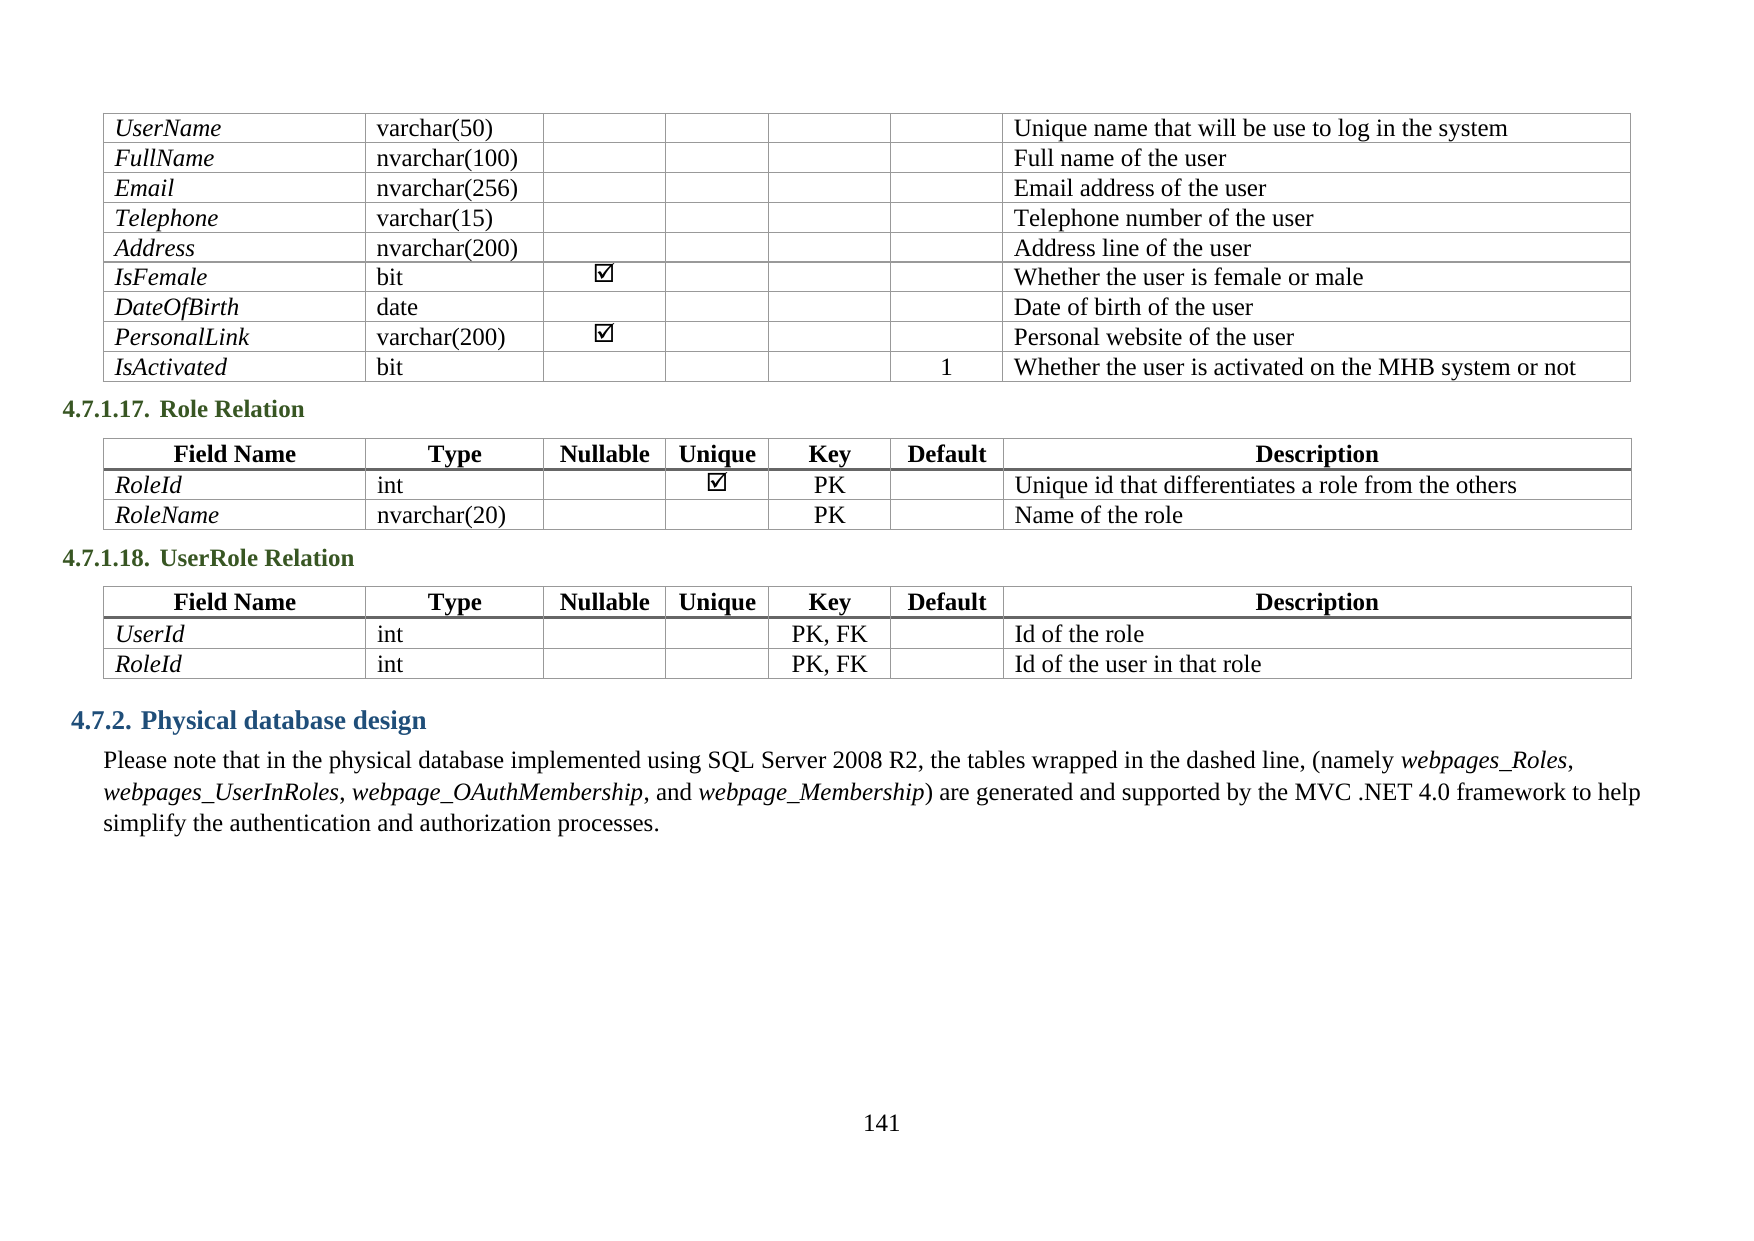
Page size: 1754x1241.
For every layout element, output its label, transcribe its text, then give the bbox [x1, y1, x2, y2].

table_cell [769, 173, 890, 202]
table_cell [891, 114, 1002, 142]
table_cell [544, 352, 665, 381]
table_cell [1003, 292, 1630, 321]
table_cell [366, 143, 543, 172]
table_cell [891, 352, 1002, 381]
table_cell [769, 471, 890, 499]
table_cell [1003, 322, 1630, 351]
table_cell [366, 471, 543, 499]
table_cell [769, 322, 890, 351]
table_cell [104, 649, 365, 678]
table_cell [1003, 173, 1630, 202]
subtitle UserRole Relation [150, 543, 1660, 571]
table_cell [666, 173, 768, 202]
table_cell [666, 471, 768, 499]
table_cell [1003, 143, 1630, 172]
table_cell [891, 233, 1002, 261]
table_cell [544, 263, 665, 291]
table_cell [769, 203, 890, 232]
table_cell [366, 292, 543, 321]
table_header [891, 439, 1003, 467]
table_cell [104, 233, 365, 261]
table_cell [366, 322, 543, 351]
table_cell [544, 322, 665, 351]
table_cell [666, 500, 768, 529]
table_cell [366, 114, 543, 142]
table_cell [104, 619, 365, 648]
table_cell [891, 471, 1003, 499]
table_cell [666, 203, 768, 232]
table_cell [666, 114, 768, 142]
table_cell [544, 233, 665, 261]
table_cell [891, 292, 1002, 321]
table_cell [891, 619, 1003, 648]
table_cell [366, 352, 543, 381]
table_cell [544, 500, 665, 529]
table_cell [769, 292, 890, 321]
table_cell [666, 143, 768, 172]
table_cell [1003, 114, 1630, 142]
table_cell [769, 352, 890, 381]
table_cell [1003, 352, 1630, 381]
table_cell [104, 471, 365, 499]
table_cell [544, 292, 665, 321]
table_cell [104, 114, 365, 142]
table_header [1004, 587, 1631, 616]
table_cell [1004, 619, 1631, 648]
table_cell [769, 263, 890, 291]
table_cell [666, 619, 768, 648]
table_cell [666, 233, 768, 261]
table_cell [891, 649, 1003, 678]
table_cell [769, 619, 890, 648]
text Please note that in the physical database implemented using SQL Server 2008 R2, the tables wrapped in the dashed line, (namely webpages_Roles, webpages_UserInRoles, webpage_OAuthMembership, and webpage_Membership) are generated and supported by the MVC .NET 4.0 framework to help simplify the authentication and authorization processes. [103, 746, 1660, 836]
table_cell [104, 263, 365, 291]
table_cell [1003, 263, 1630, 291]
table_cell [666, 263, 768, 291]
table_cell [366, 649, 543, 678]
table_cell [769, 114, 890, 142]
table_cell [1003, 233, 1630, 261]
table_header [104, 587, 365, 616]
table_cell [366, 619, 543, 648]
subtitle Role Relation [150, 394, 1660, 423]
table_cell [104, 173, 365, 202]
subtitle Physical database design [132, 704, 1660, 735]
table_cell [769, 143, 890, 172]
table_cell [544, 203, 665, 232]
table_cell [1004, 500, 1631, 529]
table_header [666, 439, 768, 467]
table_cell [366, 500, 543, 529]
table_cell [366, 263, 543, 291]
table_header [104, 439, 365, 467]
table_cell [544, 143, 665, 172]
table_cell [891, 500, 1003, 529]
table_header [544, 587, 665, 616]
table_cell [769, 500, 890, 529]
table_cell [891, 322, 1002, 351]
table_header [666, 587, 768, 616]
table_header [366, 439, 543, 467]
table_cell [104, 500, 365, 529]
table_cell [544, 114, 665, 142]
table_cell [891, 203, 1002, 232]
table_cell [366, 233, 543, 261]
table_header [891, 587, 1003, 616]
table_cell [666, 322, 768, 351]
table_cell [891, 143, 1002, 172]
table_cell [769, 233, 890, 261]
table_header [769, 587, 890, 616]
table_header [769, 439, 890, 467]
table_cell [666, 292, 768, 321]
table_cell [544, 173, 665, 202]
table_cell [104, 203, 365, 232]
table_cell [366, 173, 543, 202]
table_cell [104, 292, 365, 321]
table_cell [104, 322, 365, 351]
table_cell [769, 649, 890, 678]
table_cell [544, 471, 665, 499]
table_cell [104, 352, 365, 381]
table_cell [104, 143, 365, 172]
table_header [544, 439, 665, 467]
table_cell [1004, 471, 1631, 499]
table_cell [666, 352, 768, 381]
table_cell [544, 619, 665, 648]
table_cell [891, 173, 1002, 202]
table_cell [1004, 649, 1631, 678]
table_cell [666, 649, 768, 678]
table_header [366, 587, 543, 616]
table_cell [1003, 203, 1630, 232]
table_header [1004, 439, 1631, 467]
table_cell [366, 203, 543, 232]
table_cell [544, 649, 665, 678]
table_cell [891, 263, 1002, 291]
